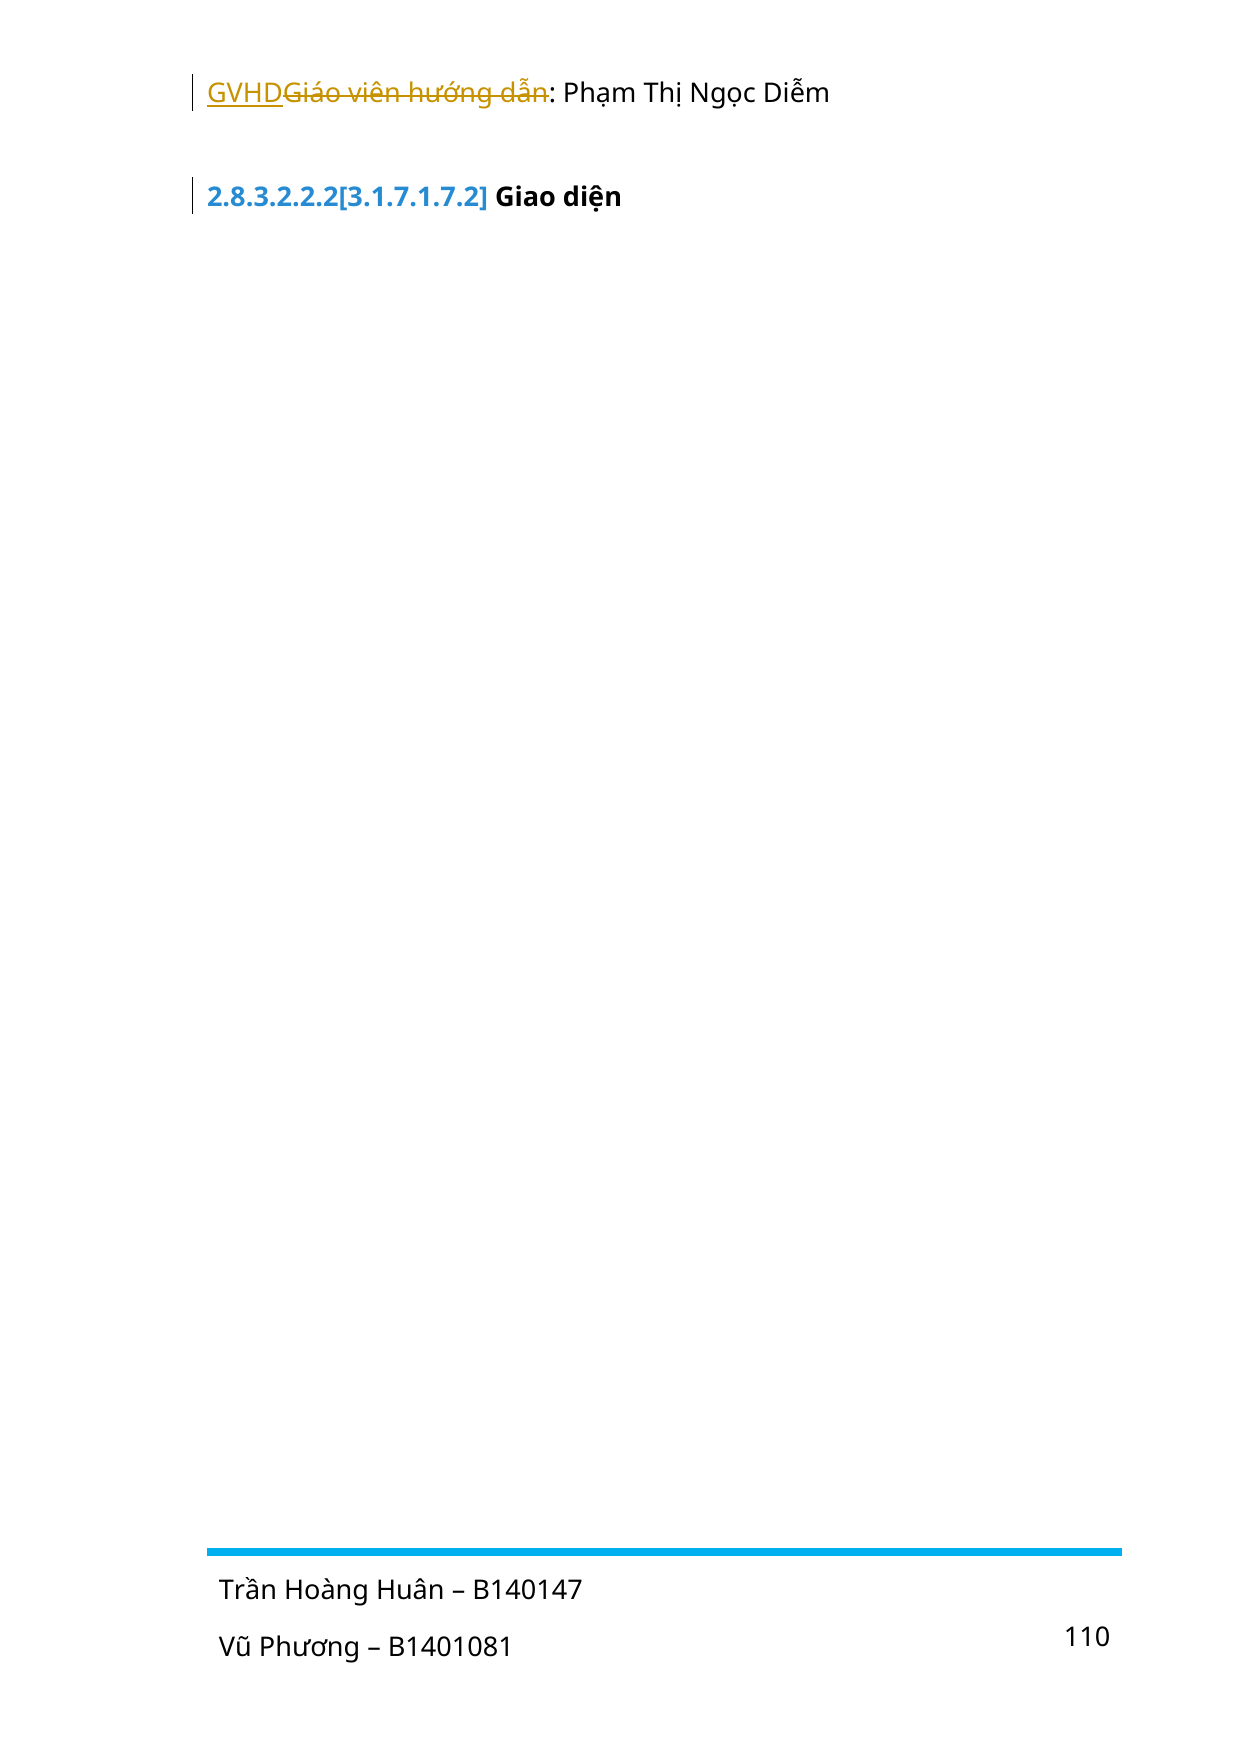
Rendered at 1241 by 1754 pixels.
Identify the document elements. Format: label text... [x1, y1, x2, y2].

subtitle Giao diện [207, 177, 1122, 214]
